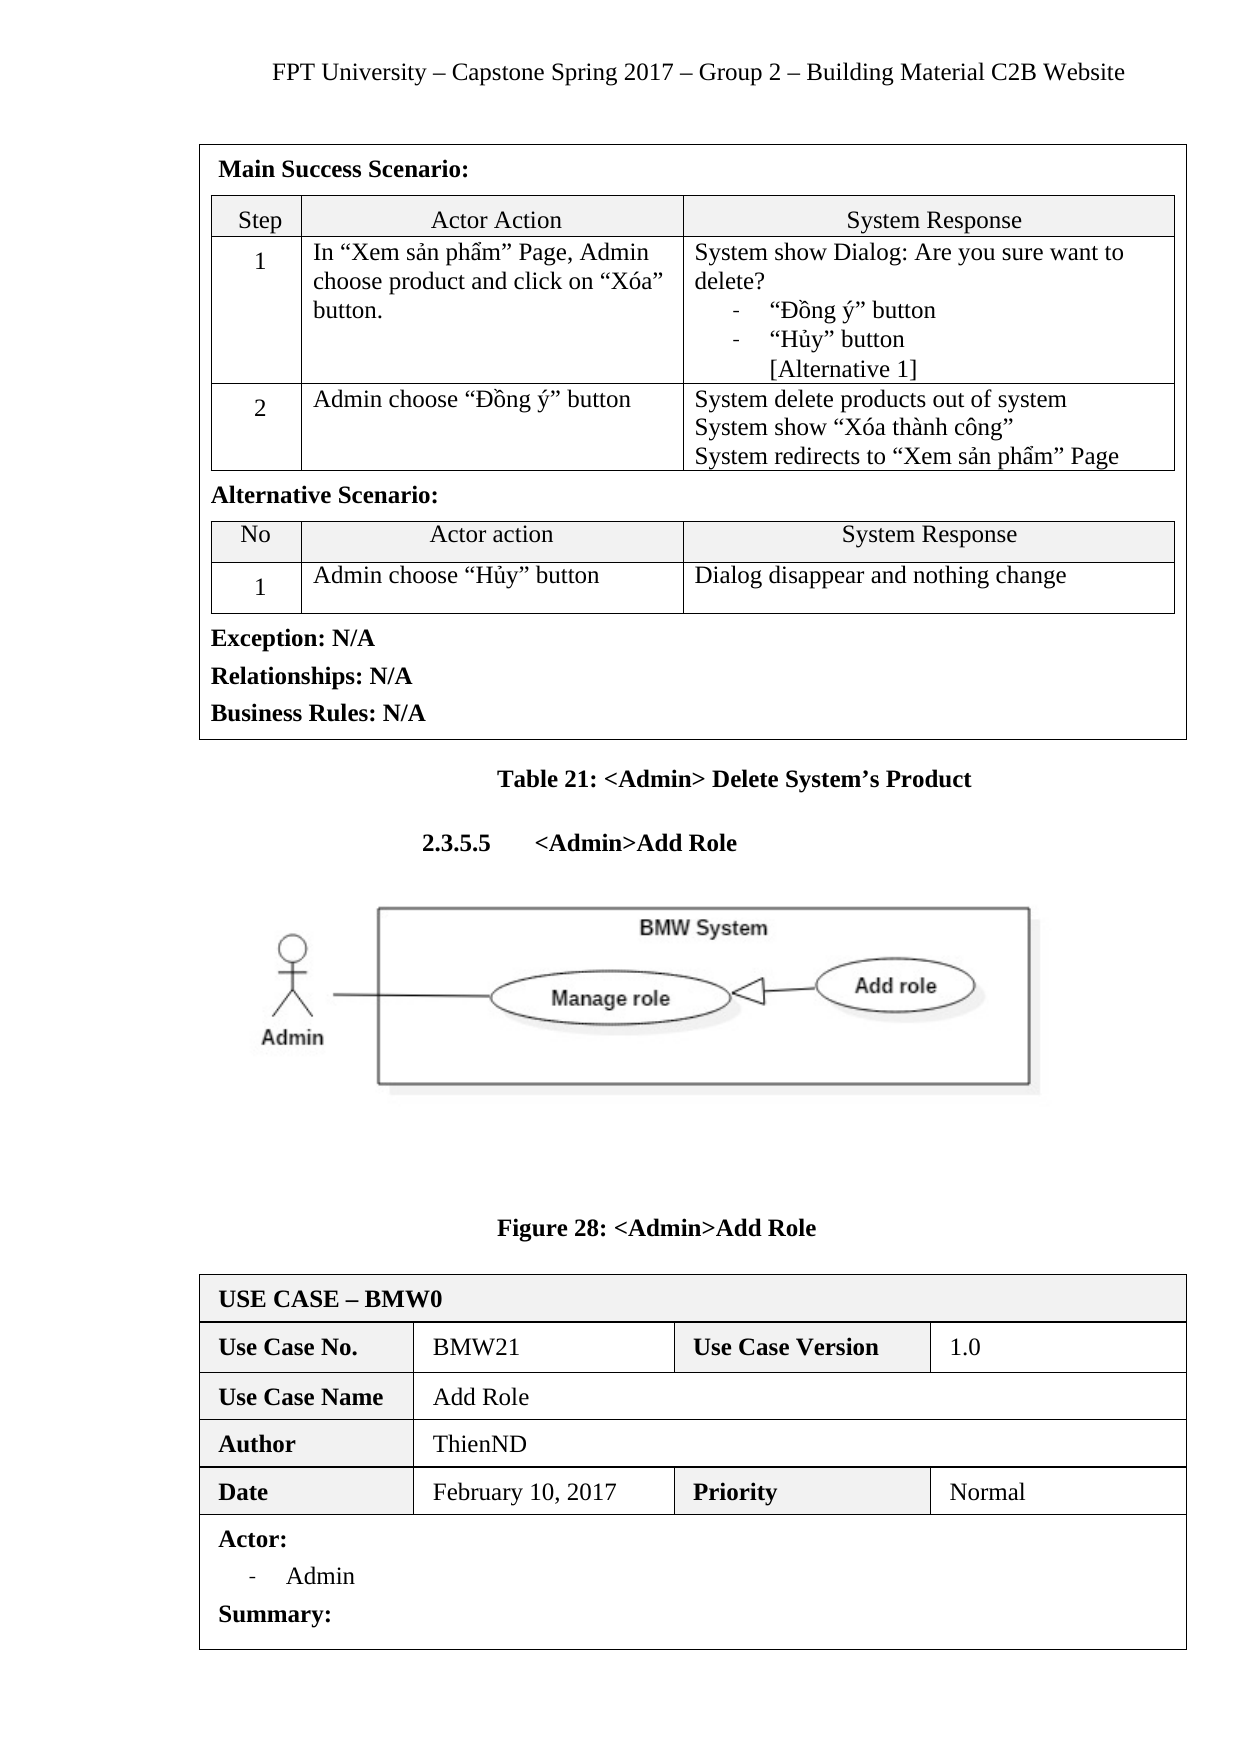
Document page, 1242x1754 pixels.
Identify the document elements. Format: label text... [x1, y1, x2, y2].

text Table 21: <Admin> Delete System’s Product [460, 764, 1200, 793]
table_cell Normal [931, 1468, 1186, 1514]
table_cell ThienND [414, 1420, 1186, 1466]
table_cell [200, 145, 1186, 739]
text 2.3.5.5 <Admin>Add Role [385, 828, 1200, 857]
table_cell 1.0 [931, 1323, 1186, 1372]
table_cell Author [200, 1420, 413, 1466]
table_cell February 10, 2017 [414, 1468, 674, 1514]
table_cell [200, 1515, 1186, 1649]
table_cell Use Case No. [200, 1323, 413, 1372]
table_cell Use Case Version [675, 1323, 930, 1372]
table_header USE CASE – BMW0 [200, 1275, 1186, 1321]
text Figure 28: <Admin>Add Role [460, 1213, 1200, 1242]
table_cell Add Role [414, 1373, 1186, 1419]
picture [238, 893, 1092, 1147]
table_cell Use Case Name [200, 1373, 413, 1419]
table_cell Date [200, 1468, 413, 1514]
table_cell Priority [675, 1468, 930, 1514]
table_cell BMW21 [414, 1323, 674, 1372]
